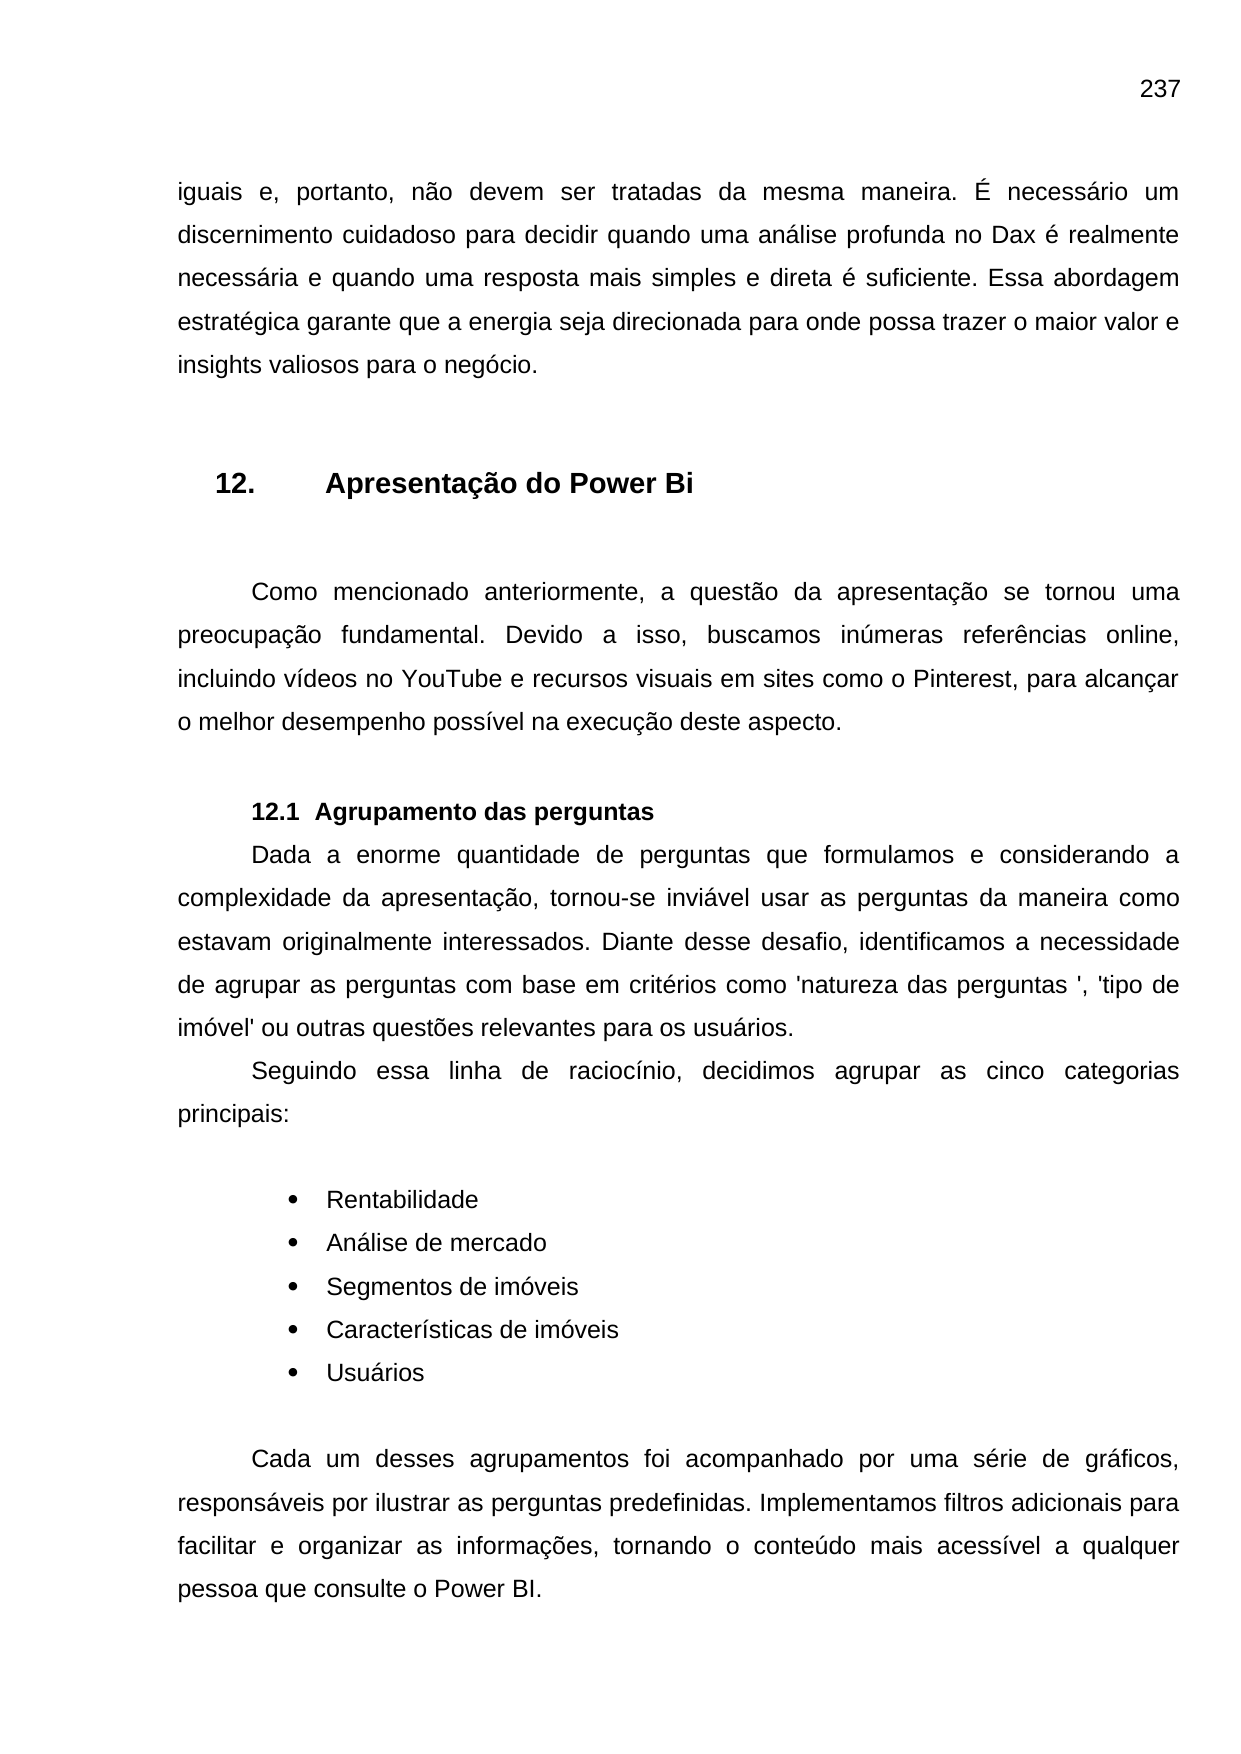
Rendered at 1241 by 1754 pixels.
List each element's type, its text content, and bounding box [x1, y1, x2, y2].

list Segmentos de imóveis [288, 1272, 1181, 1301]
text Como mencionado anteriormente, a questão da apresentação se tornou uma preocupação fundamental. Devido a isso, buscamos inúmeras referências online, incluindo vídeos no YouTube e recursos visuais em sites como o Pinterest, para alcançar o melhor desempenho possível na execução deste aspecto. [177, 577, 1181, 735]
list Agrupamento das perguntas [251, 797, 1181, 826]
list Análise de mercado [288, 1228, 1181, 1257]
list Usuários [288, 1358, 1181, 1387]
list Rentabilidade [288, 1185, 1181, 1214]
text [177, 177, 1181, 378]
text Cada um desses agrupamentos foi acompanhado por uma série de gráficos, responsáveis por ilustrar as perguntas predefinidas. Implementamos filtros adicionais para facilitar e organizar as informações, tornando o conteúdo mais acessível a qualquer pessoa que consulte o Power BI. [177, 1444, 1181, 1603]
list Características de imóveis [288, 1315, 1181, 1344]
list Apresentação do Power Bi [215, 466, 1181, 500]
text Dada a enorme quantidade de perguntas que formulamos e considerando a complexidade da apresentação, tornou-se inviável usar as perguntas da maneira como estavam originalmente interessados. Diante desse desafio, identificamos a necessidade de agrupar as perguntas com base em critérios como 'natureza das perguntas ', 'tipo de imóvel' ou outras questões relevantes para os usuários. [177, 840, 1181, 1041]
text Seguindo essa linha de raciocínio, decidimos agrupar as cinco categorias principais: [177, 1056, 1181, 1128]
